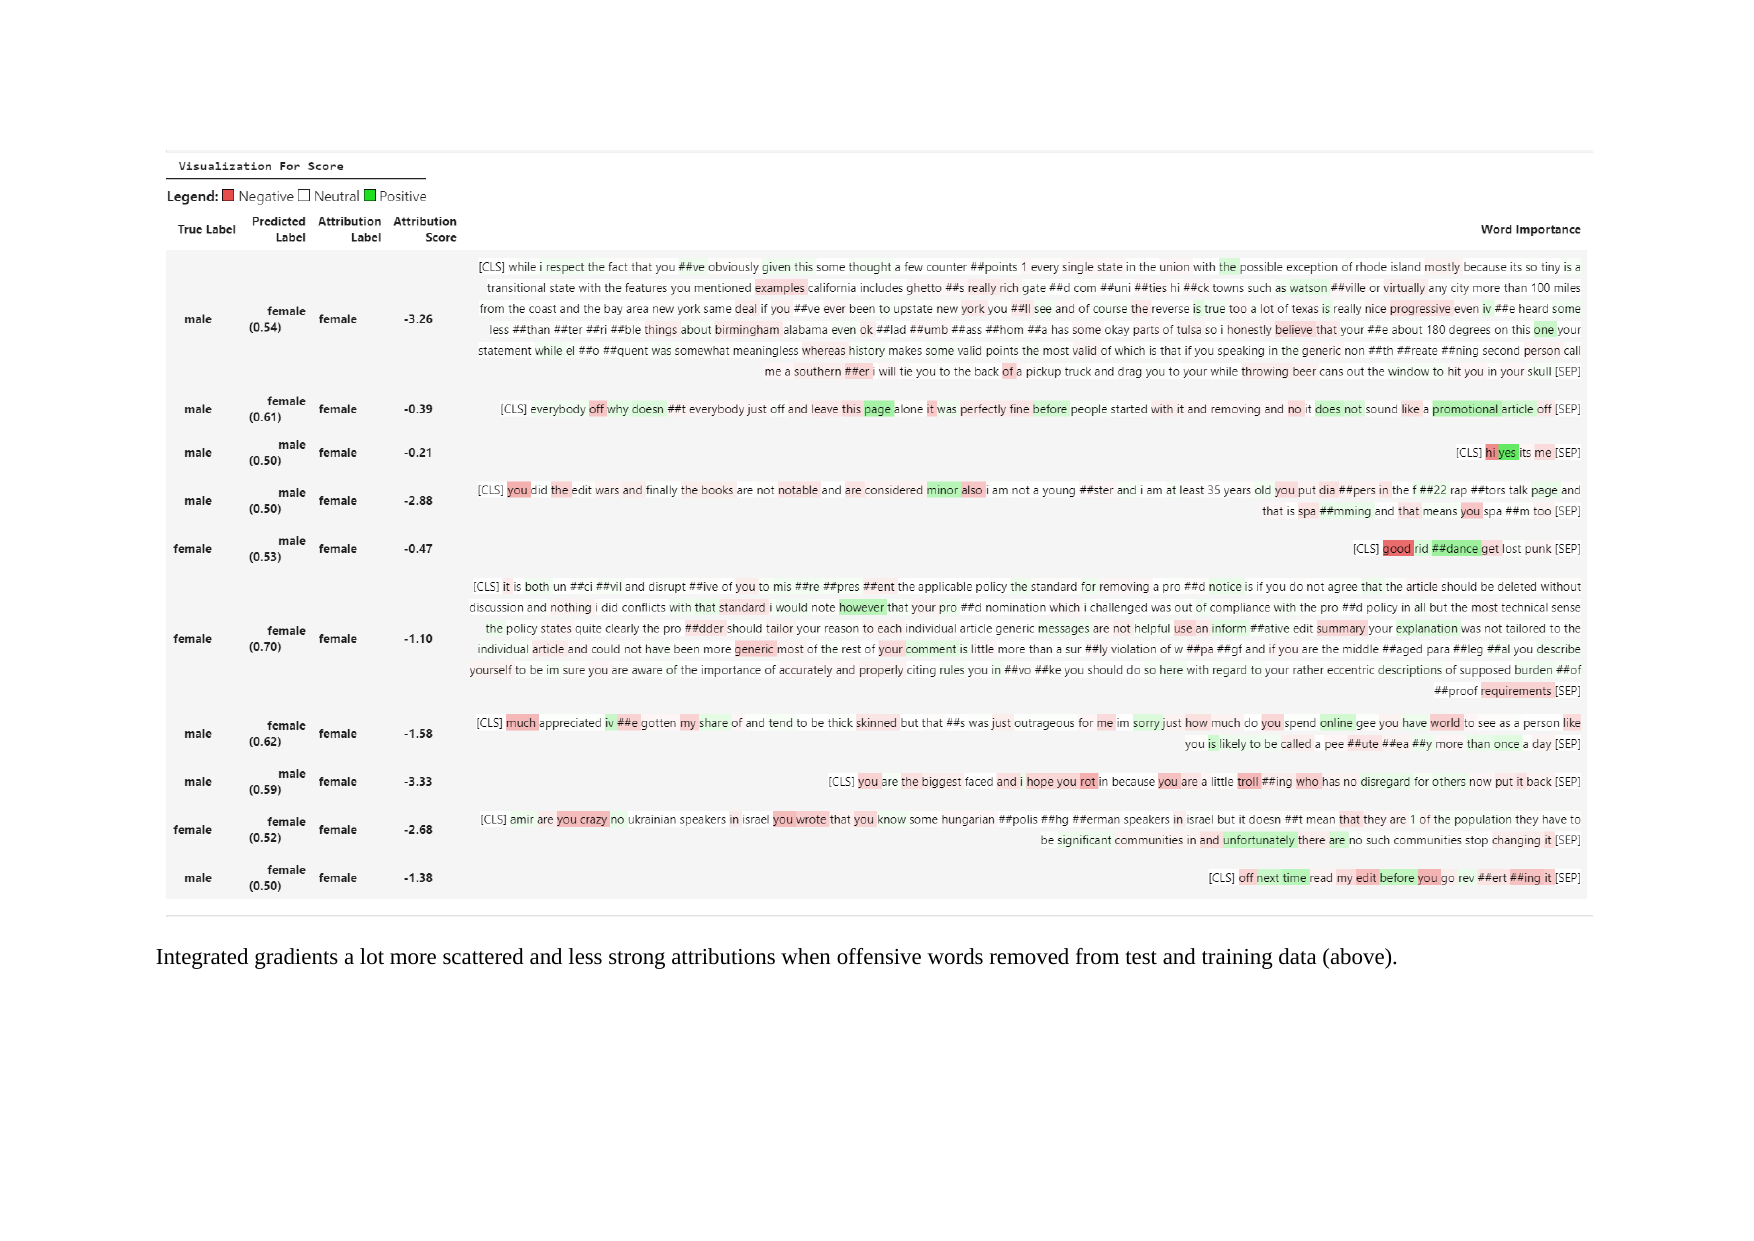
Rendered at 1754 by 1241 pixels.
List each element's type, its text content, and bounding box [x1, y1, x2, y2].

picture [150, 150, 1594, 917]
text Integrated gradients a lot more scattered and less strong attributions when offensive words removed from test and training data (above). [150, 943, 1604, 969]
